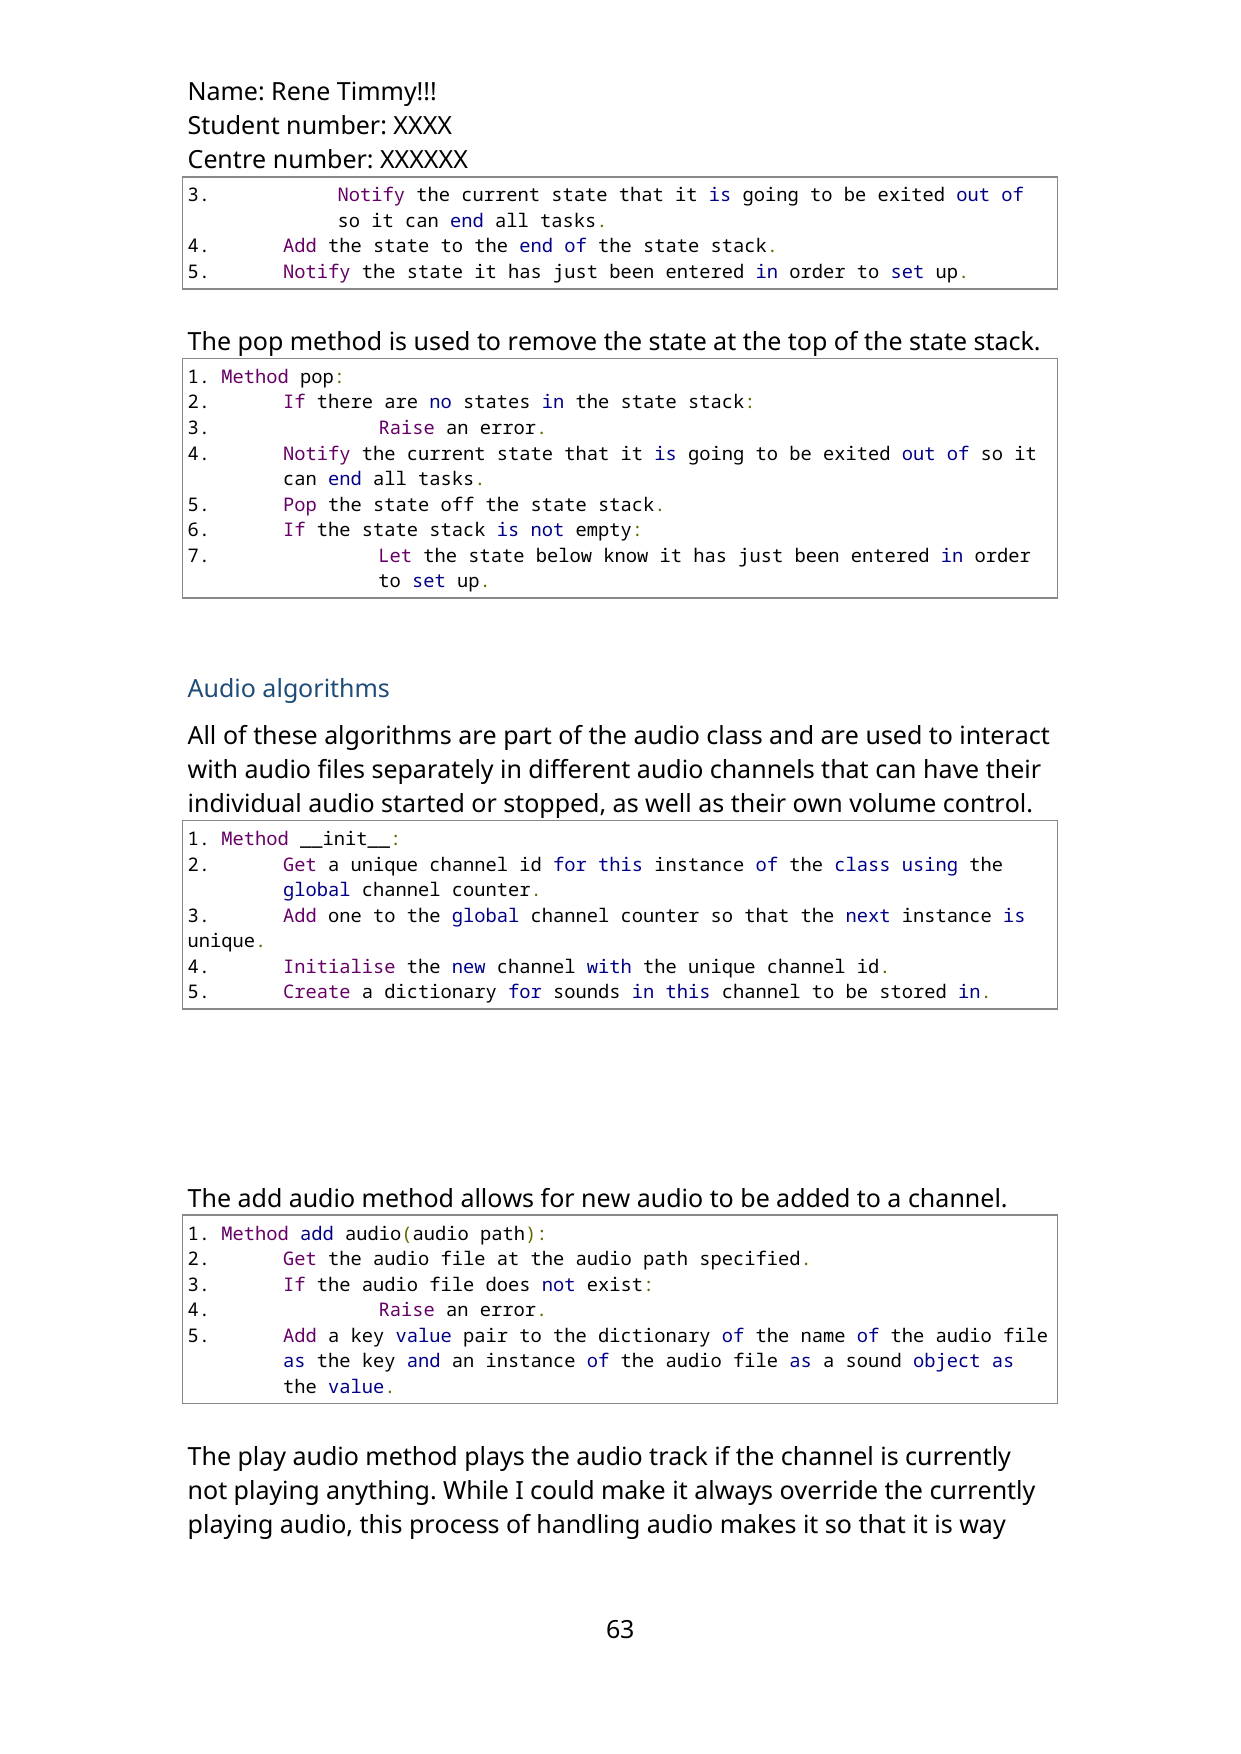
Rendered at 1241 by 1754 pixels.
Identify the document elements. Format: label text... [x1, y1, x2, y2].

text 2. If there are no states in the state stack: [187, 389, 1053, 414]
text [187, 1438, 1053, 1541]
text 4. Add the state to the end of the state stack. [187, 233, 1053, 252]
text 5. Create a dictionary for sounds in this channel to be stored in. [183, 973, 1057, 1008]
text 4. Notify the current state that it is going to be exited out of so it can end all tasks. [187, 440, 1053, 491]
text 7. Let the state below know it has just been entered in order to set up. [183, 536, 1057, 597]
text 1. Method add audio(audio path): [183, 1216, 1057, 1246]
text 5. Notify the state it has just been entered in order to set up. [183, 252, 1057, 288]
text The pop method is used to remove the state at the top of the state stack. [187, 323, 1053, 358]
text All of these algorithms are part of the audio class and are used to interact with audio files separately in different audio channels that can have their individual audio started or stopped, as well as their own volume control. [187, 718, 1053, 820]
text 3. Notify the current state that it is going to be exited out of so it can end all tasks. [183, 178, 1057, 233]
text 4. Initialise the new channel with the unique channel id. [187, 953, 1053, 973]
text 3. Raise an error. [187, 414, 1053, 440]
text 3. If the audio file does not exist: [187, 1271, 1053, 1297]
text 2. Get a unique channel id for this instance of the class using the global channel counter. [187, 851, 1053, 902]
text 5. Pop the state off the state stack. [187, 491, 1053, 516]
text The add audio method allows for new audio to be added to a channel. [187, 1180, 1053, 1214]
subtitle Audio algorithms [187, 671, 1053, 705]
text 5. Add a key value pair to the dictionary of the name of the audio file as the key and an instance of the audio file as a sound object as the value. [183, 1316, 1057, 1403]
text 6. If the state stack is not empty: [187, 516, 1053, 536]
text 2. Get the audio file at the audio path specified. [187, 1246, 1053, 1271]
text 3. Add one to the global channel counter so that the next instance is unique. [187, 902, 1053, 953]
text 4. Raise an error. [187, 1297, 1053, 1316]
text 1. Method __init__: [183, 821, 1057, 851]
text 1. Method pop: [183, 359, 1057, 389]
